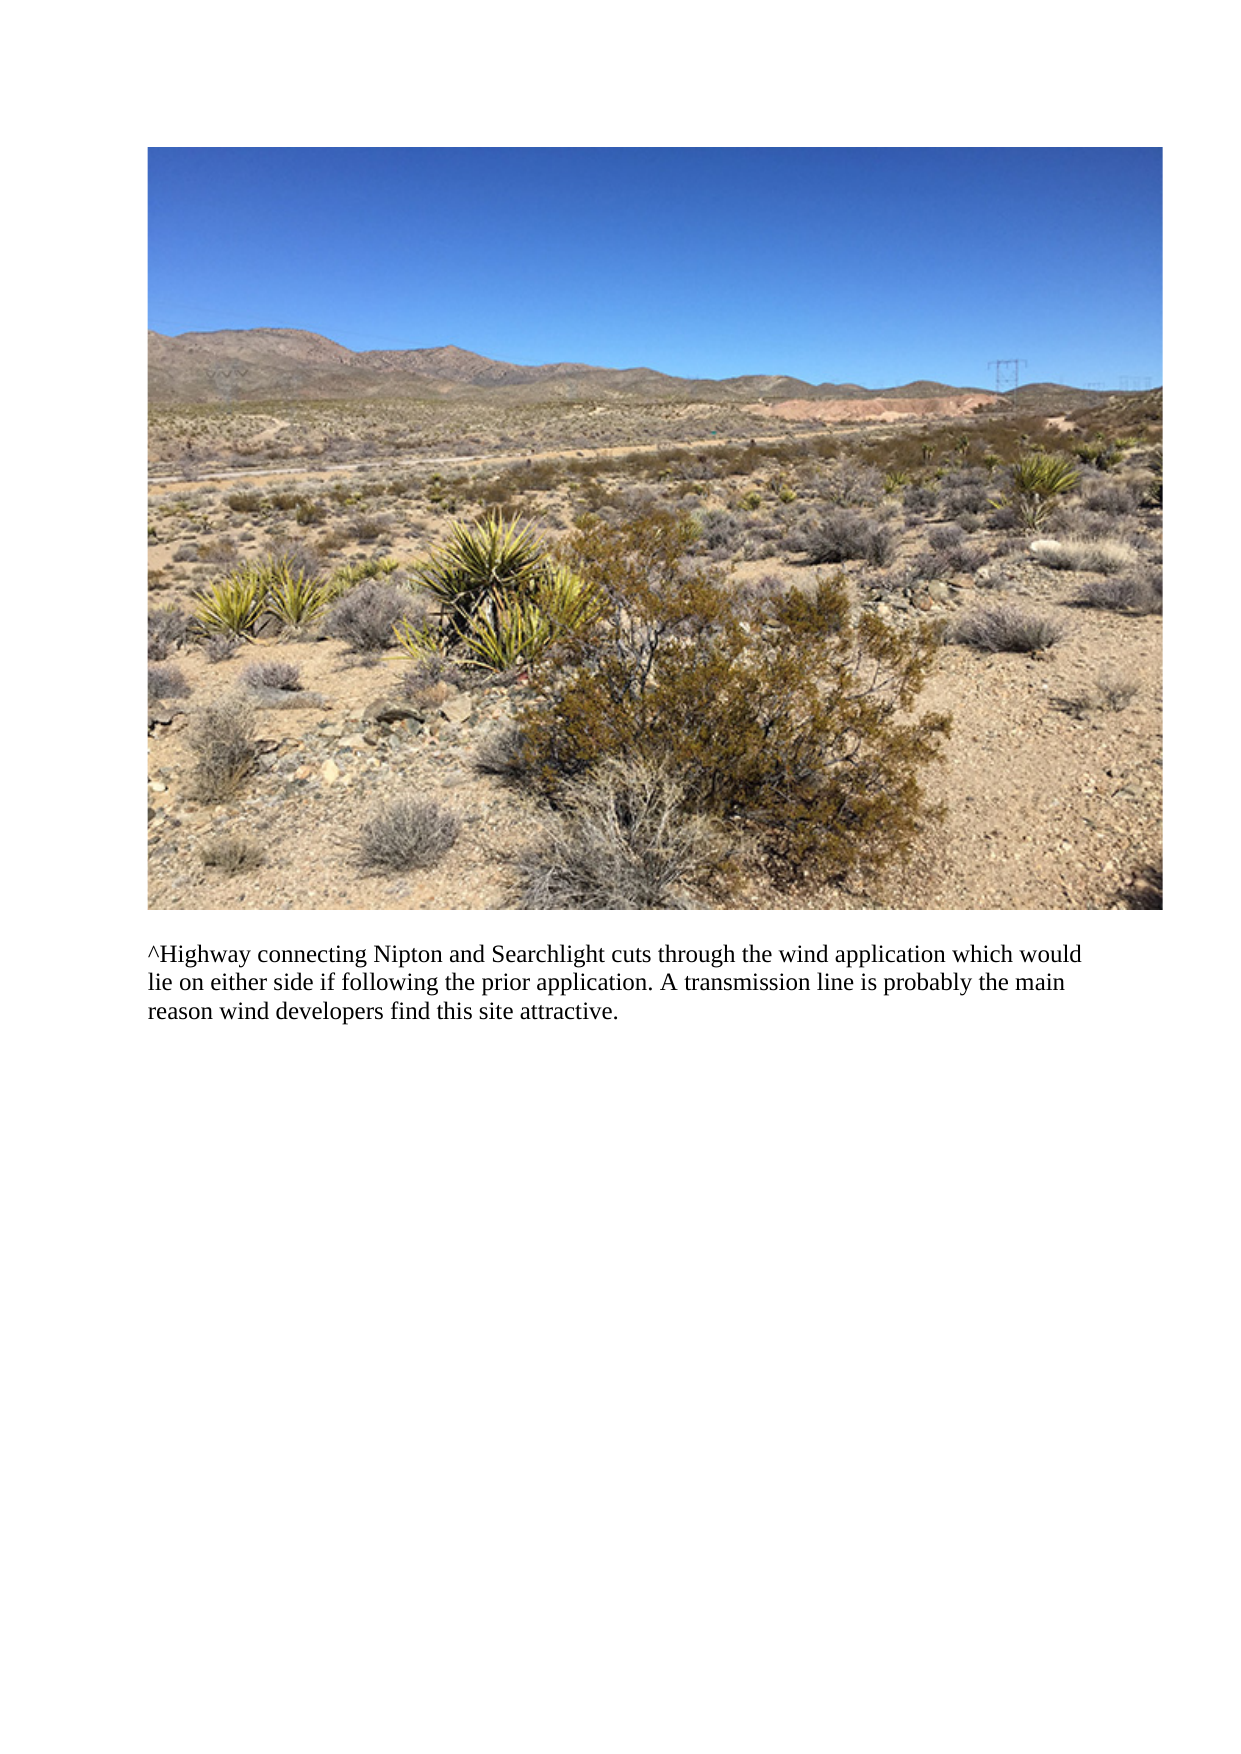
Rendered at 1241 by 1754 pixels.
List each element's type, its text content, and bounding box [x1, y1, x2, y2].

picture [147, 147, 1163, 910]
text ^Highway connecting Nipton and Searchlight cuts through the wind application which would lie on either side if following the prior application. A transmission line is probably the main reason wind developers find this site attractive. [148, 939, 1093, 1025]
